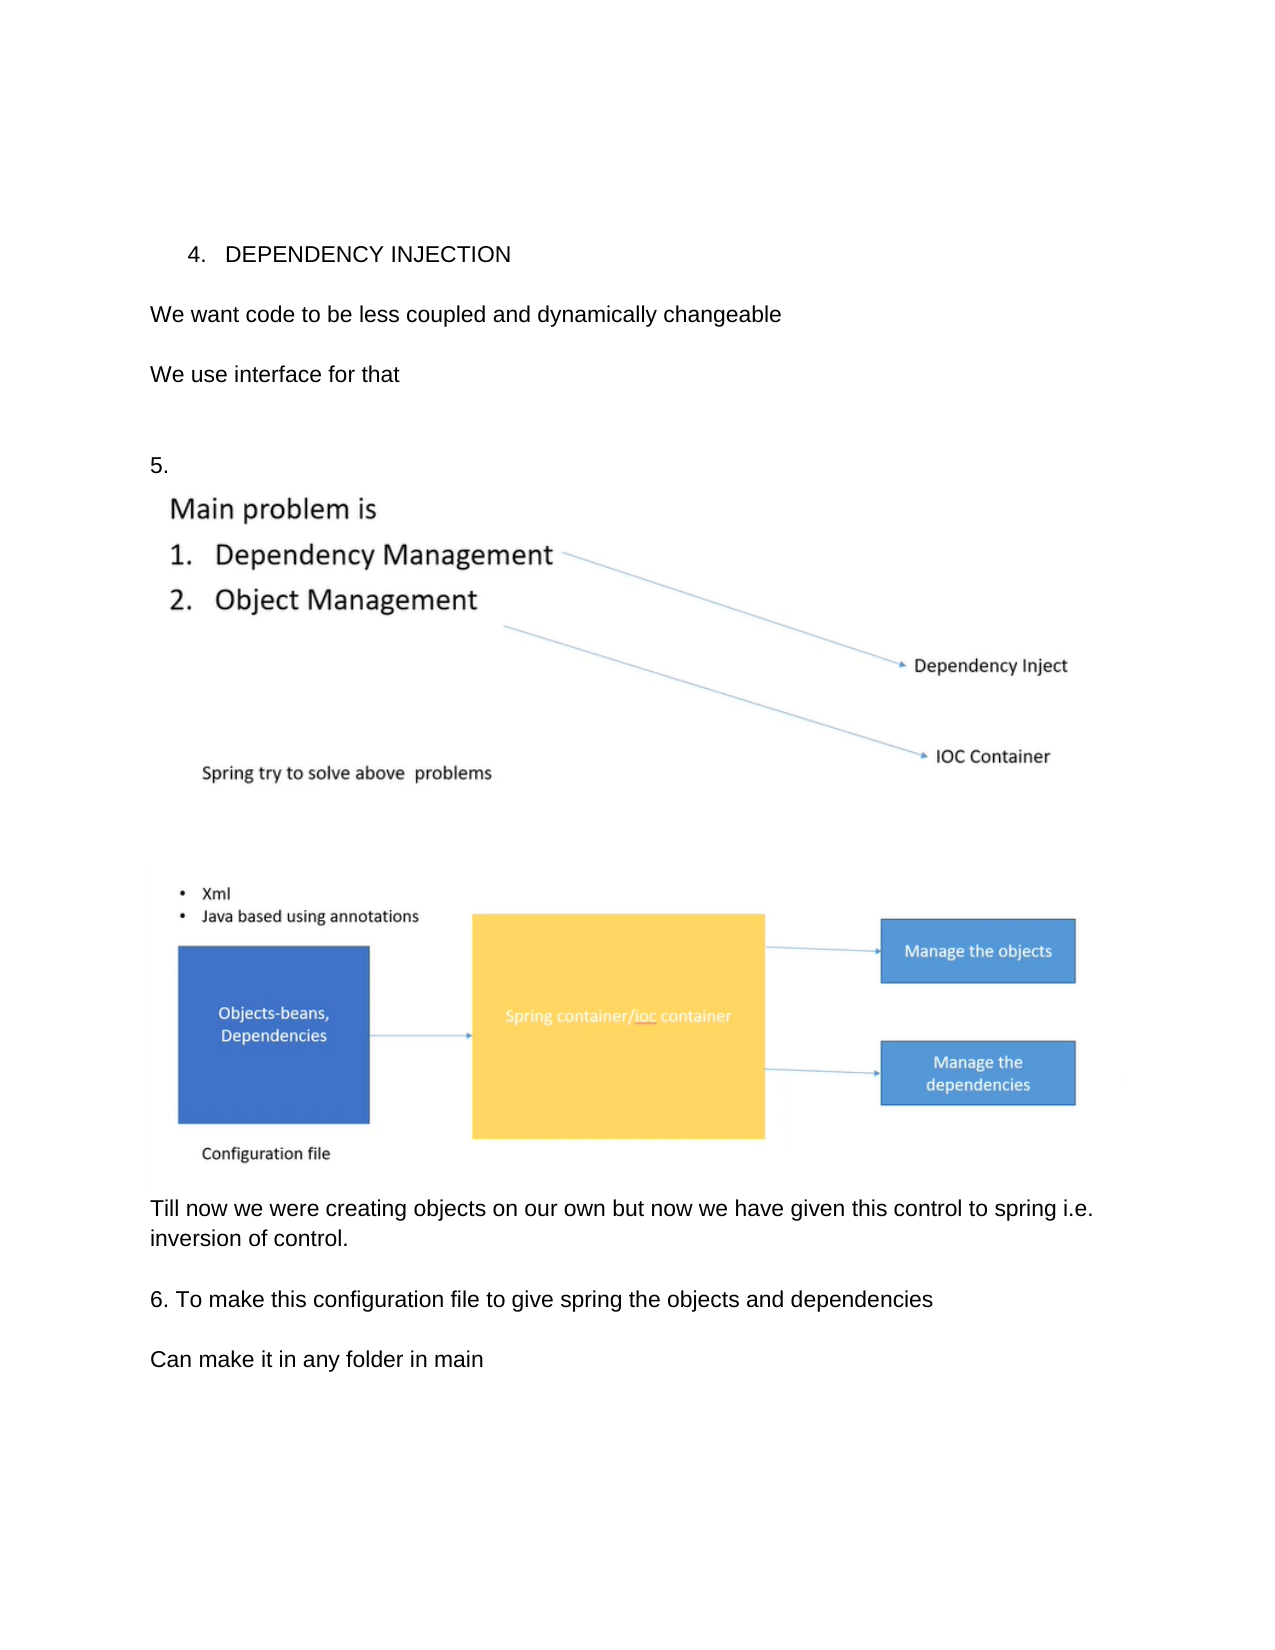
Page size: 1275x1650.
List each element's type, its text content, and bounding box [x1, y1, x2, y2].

text We use interface for that [150, 361, 1125, 388]
text 5. [150, 452, 1125, 478]
picture [150, 482, 1125, 831]
picture [150, 864, 1125, 1192]
list DEPENDENCY INJECTION [187, 241, 1125, 267]
text Till now we were creating objects on our own but now we have given this control to spring i.e. inversion of control. [150, 1195, 1125, 1252]
text We want code to be less coupled and dynamically changeable [150, 301, 1125, 327]
text 6. To make this configuration file to give spring the objects and dependencies [150, 1286, 1125, 1312]
text Can make it in any folder in main [150, 1346, 1125, 1373]
